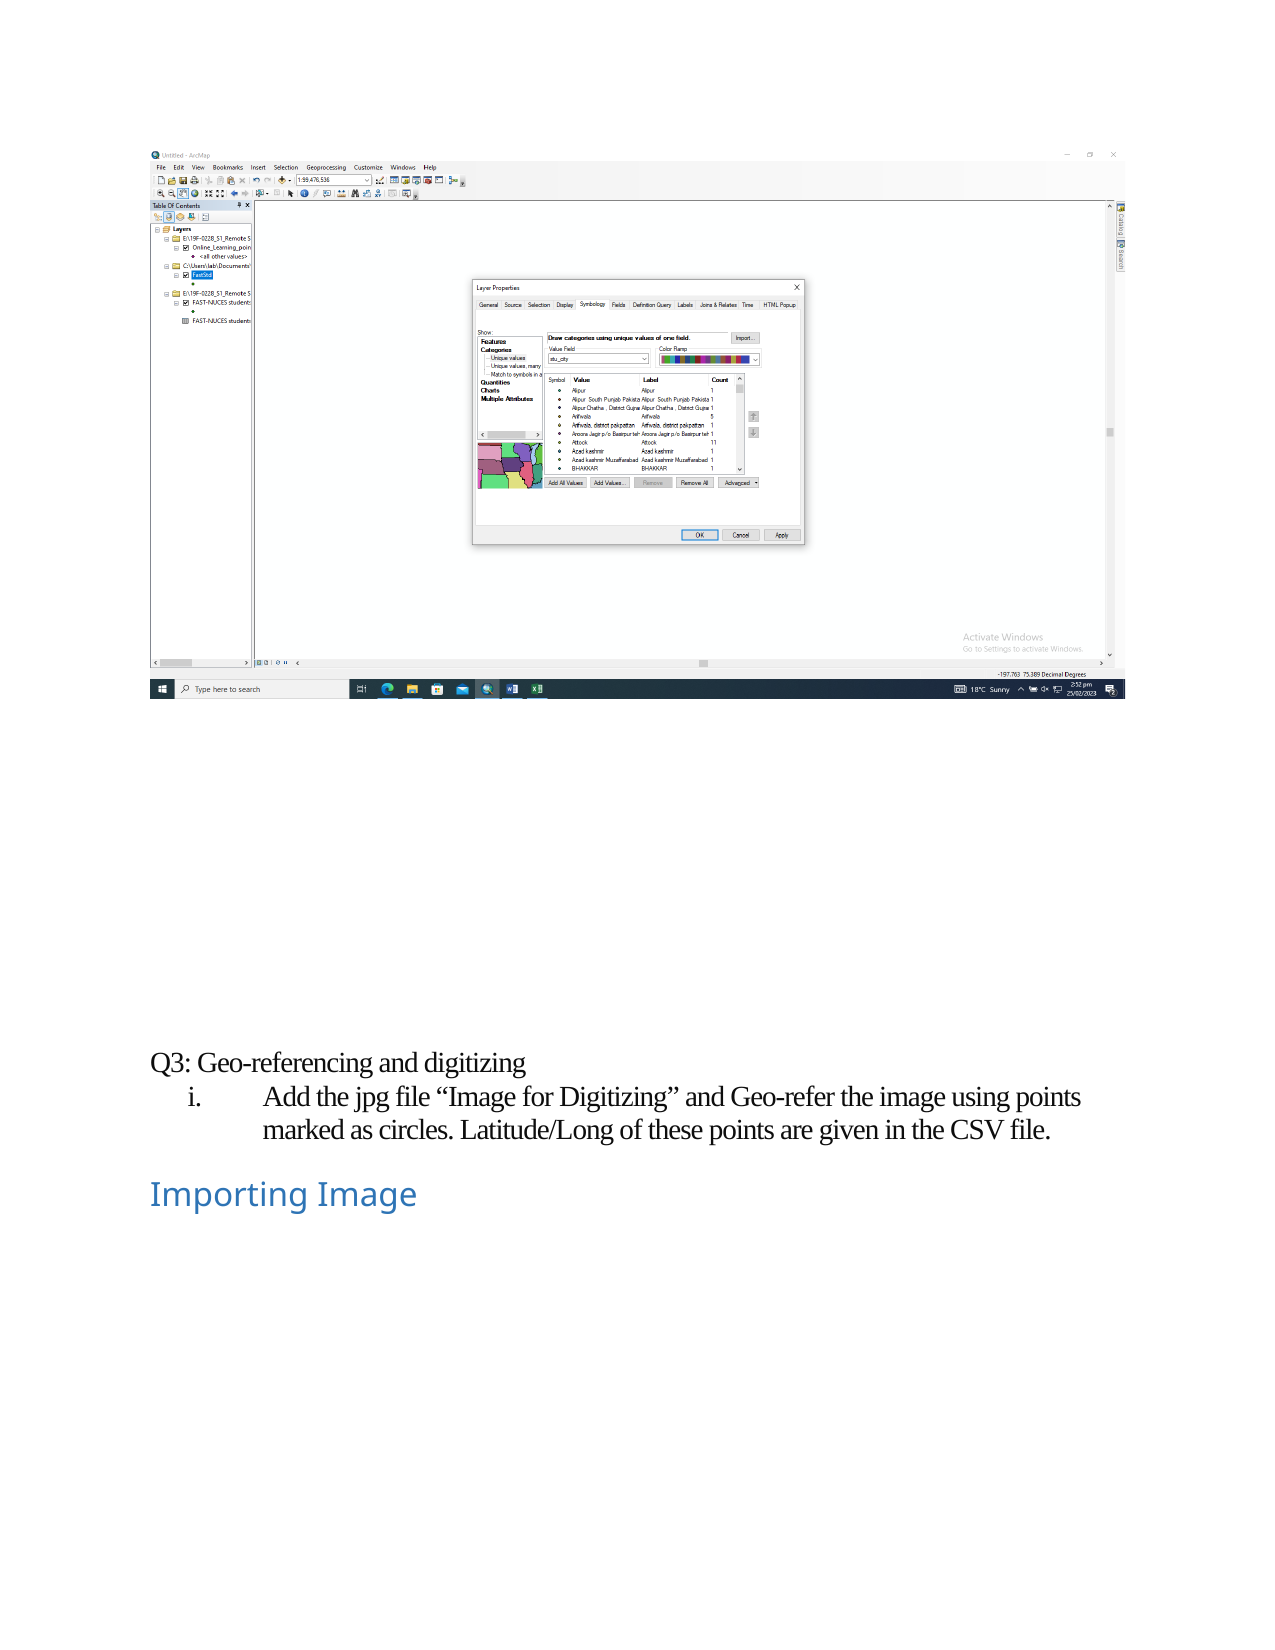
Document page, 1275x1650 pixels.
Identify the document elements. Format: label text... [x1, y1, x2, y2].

subtitle Importing Image [150, 1171, 1125, 1216]
picture [150, 150, 1125, 699]
title Q3: Geo-referencing and digitizing [150, 1045, 1125, 1079]
title Add the jpg file “Image for Digitizing” and Geo-refer the image using points marked as circles. Latitude/Long of these points are given in the CSV file. [187, 1079, 1125, 1146]
